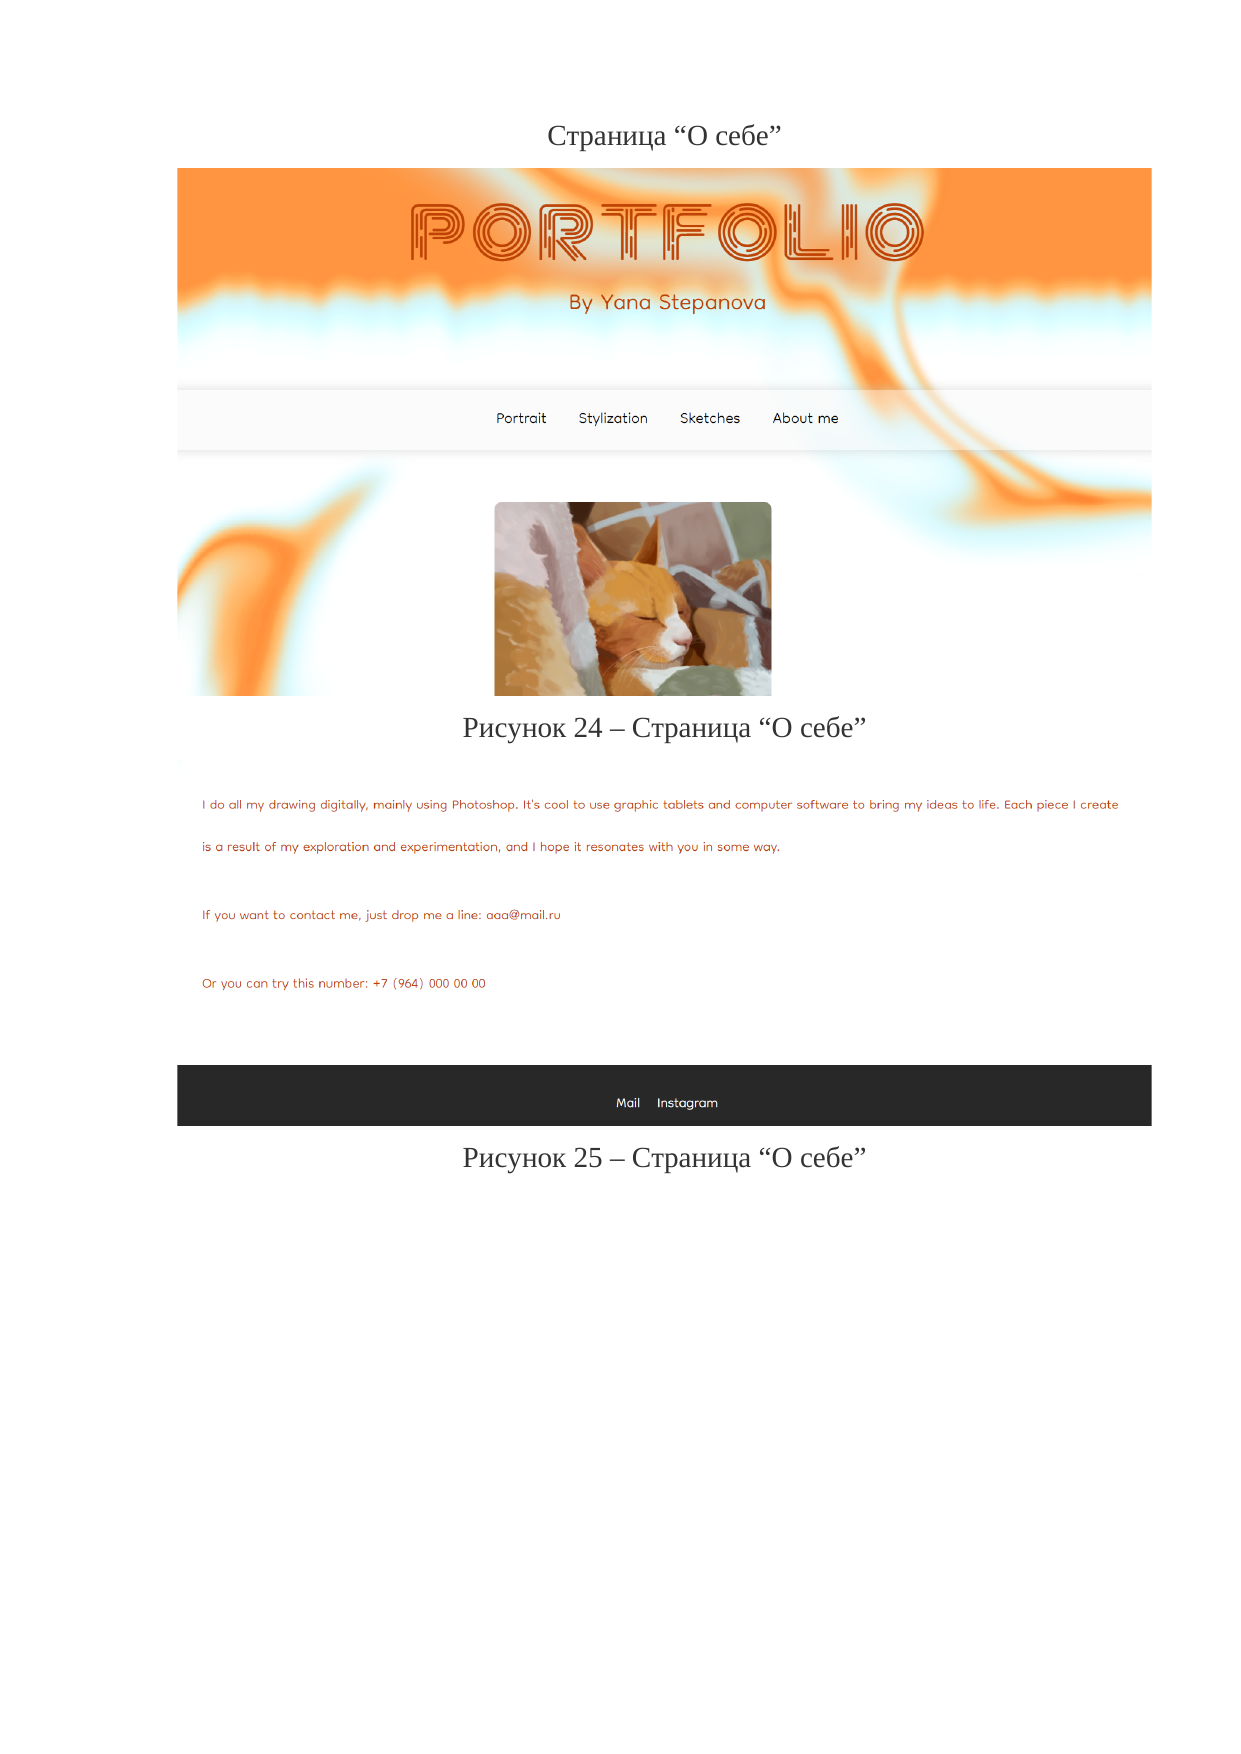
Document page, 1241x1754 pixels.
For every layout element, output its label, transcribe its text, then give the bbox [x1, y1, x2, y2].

text Рисунок 25 – Страница “О себе” [177, 1140, 1152, 1173]
text Рисунок 24 – Страница “О себе” [177, 710, 1152, 743]
picture [177, 168, 1152, 696]
text Страница “О себе” [177, 118, 1152, 152]
picture [177, 760, 1152, 1126]
